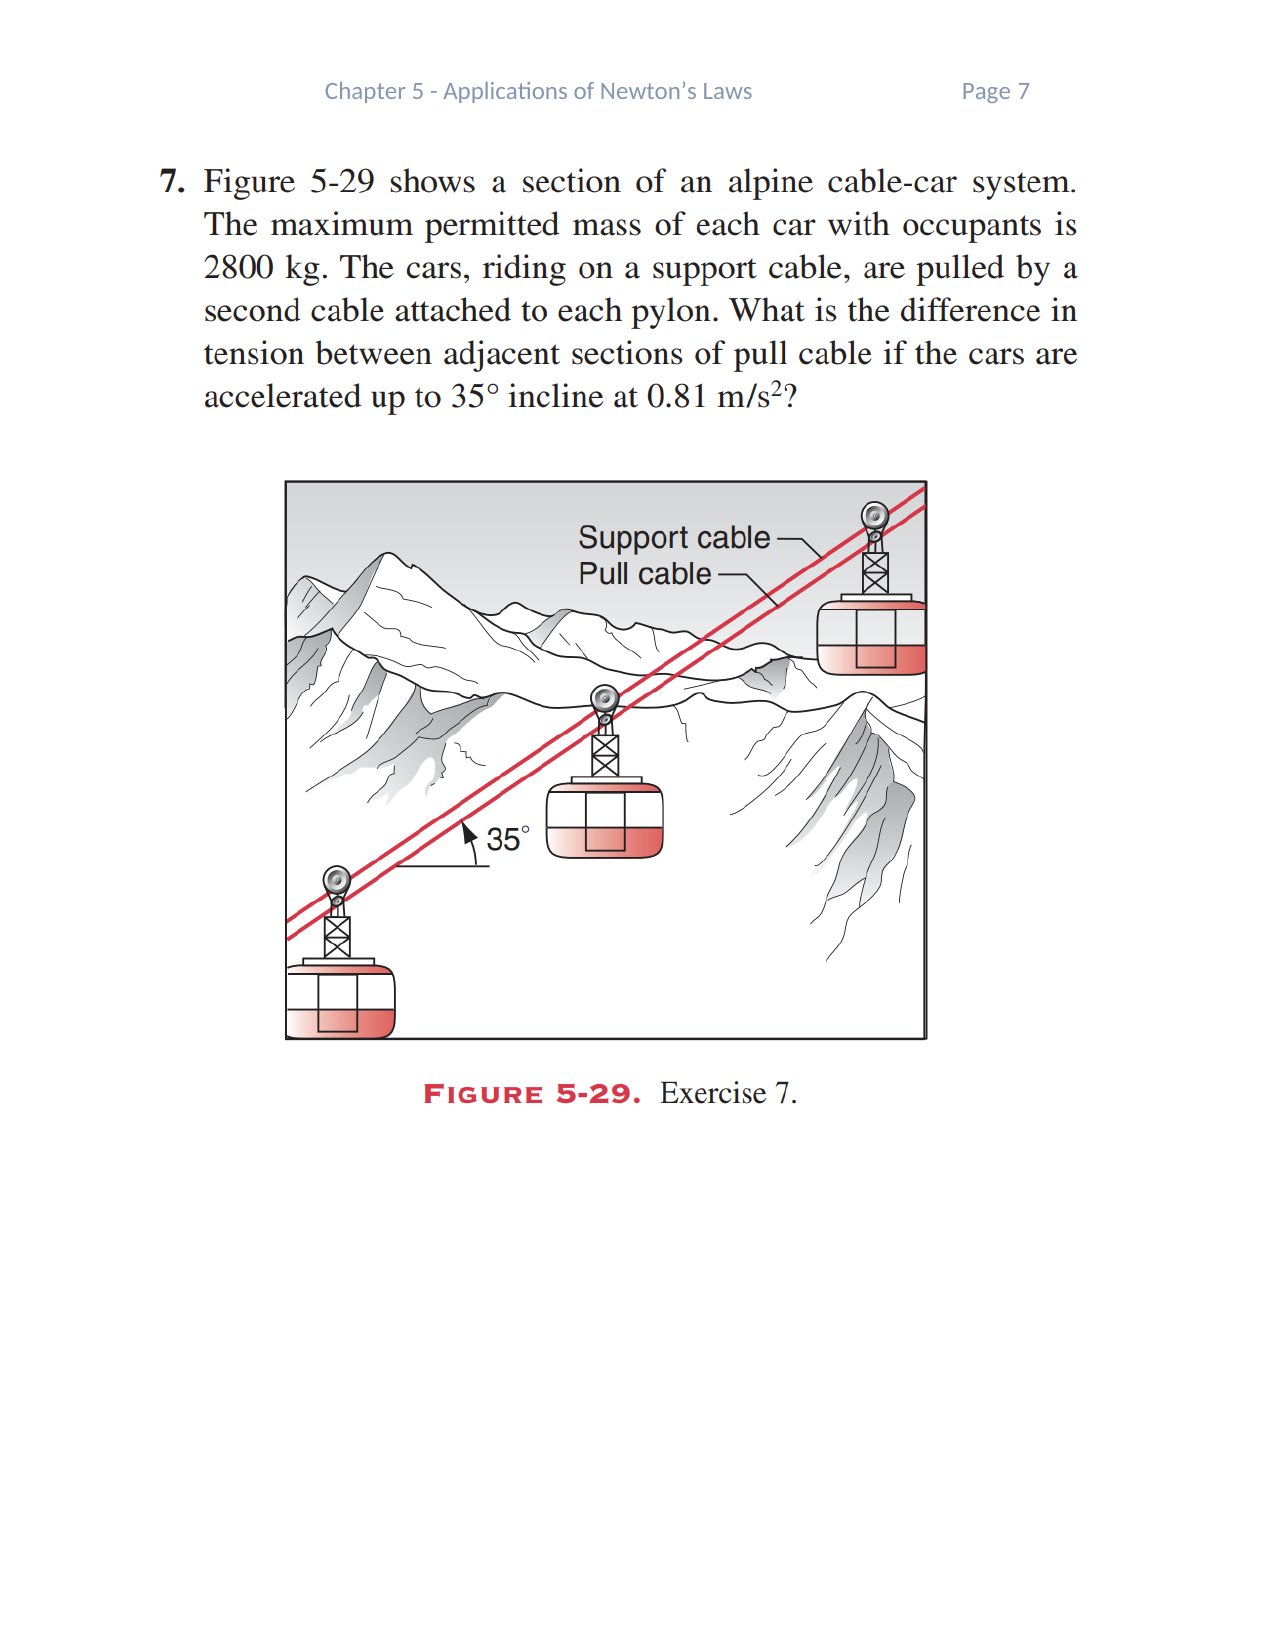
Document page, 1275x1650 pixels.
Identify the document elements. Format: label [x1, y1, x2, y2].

picture [135, 150, 1110, 1111]
